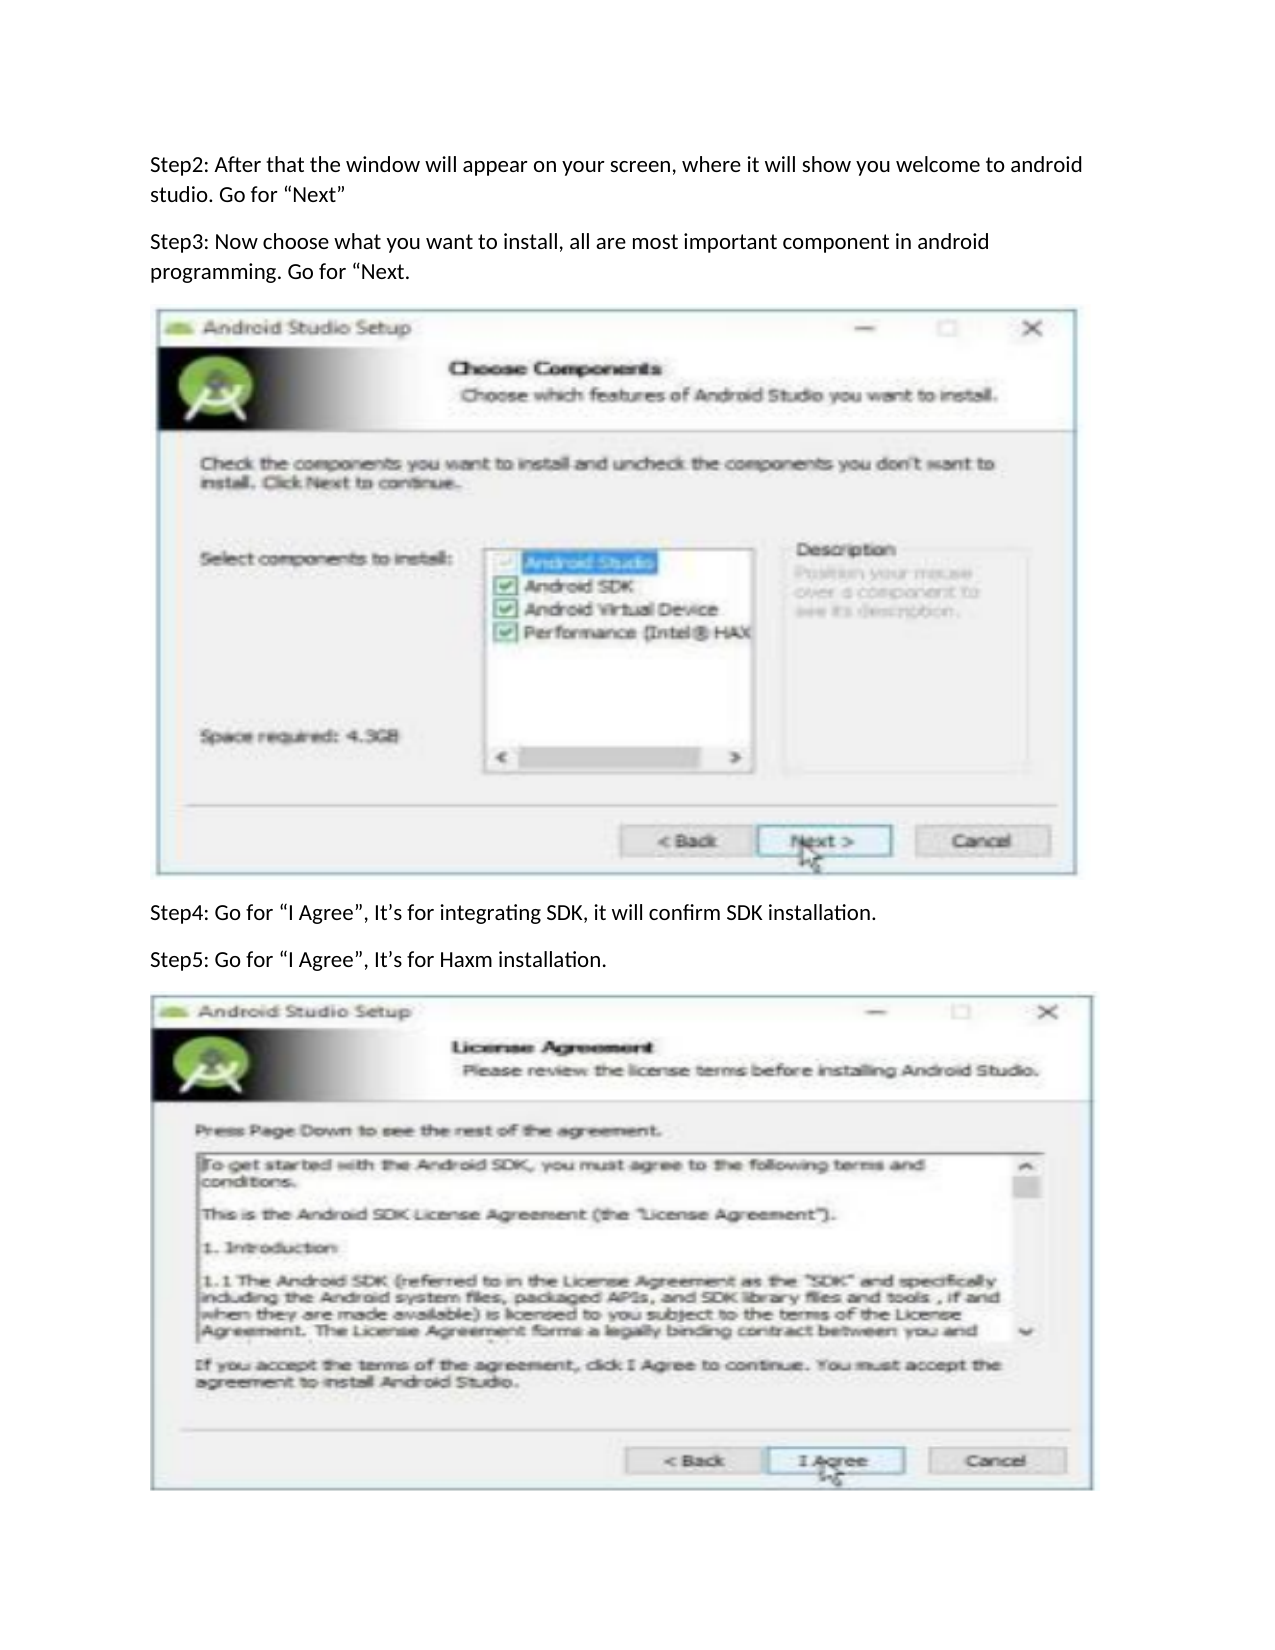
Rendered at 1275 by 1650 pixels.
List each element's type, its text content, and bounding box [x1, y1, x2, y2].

text Step3: Now choose what you want to install, all are most important component in android programming. Go for “Next. [150, 227, 1125, 285]
text Step4: Go for “I Agree”, It’s for integrating SDK, it will confirm SDK installation. [150, 898, 1125, 926]
picture [150, 991, 1100, 1491]
text Step2: After that the window will appear on your screen, where it will show you welcome to android studio. Go for “Next” [150, 150, 1125, 208]
picture [150, 304, 1091, 880]
text Step5: Go for “I Agree”, It’s for Haxm installation. [150, 945, 1125, 973]
